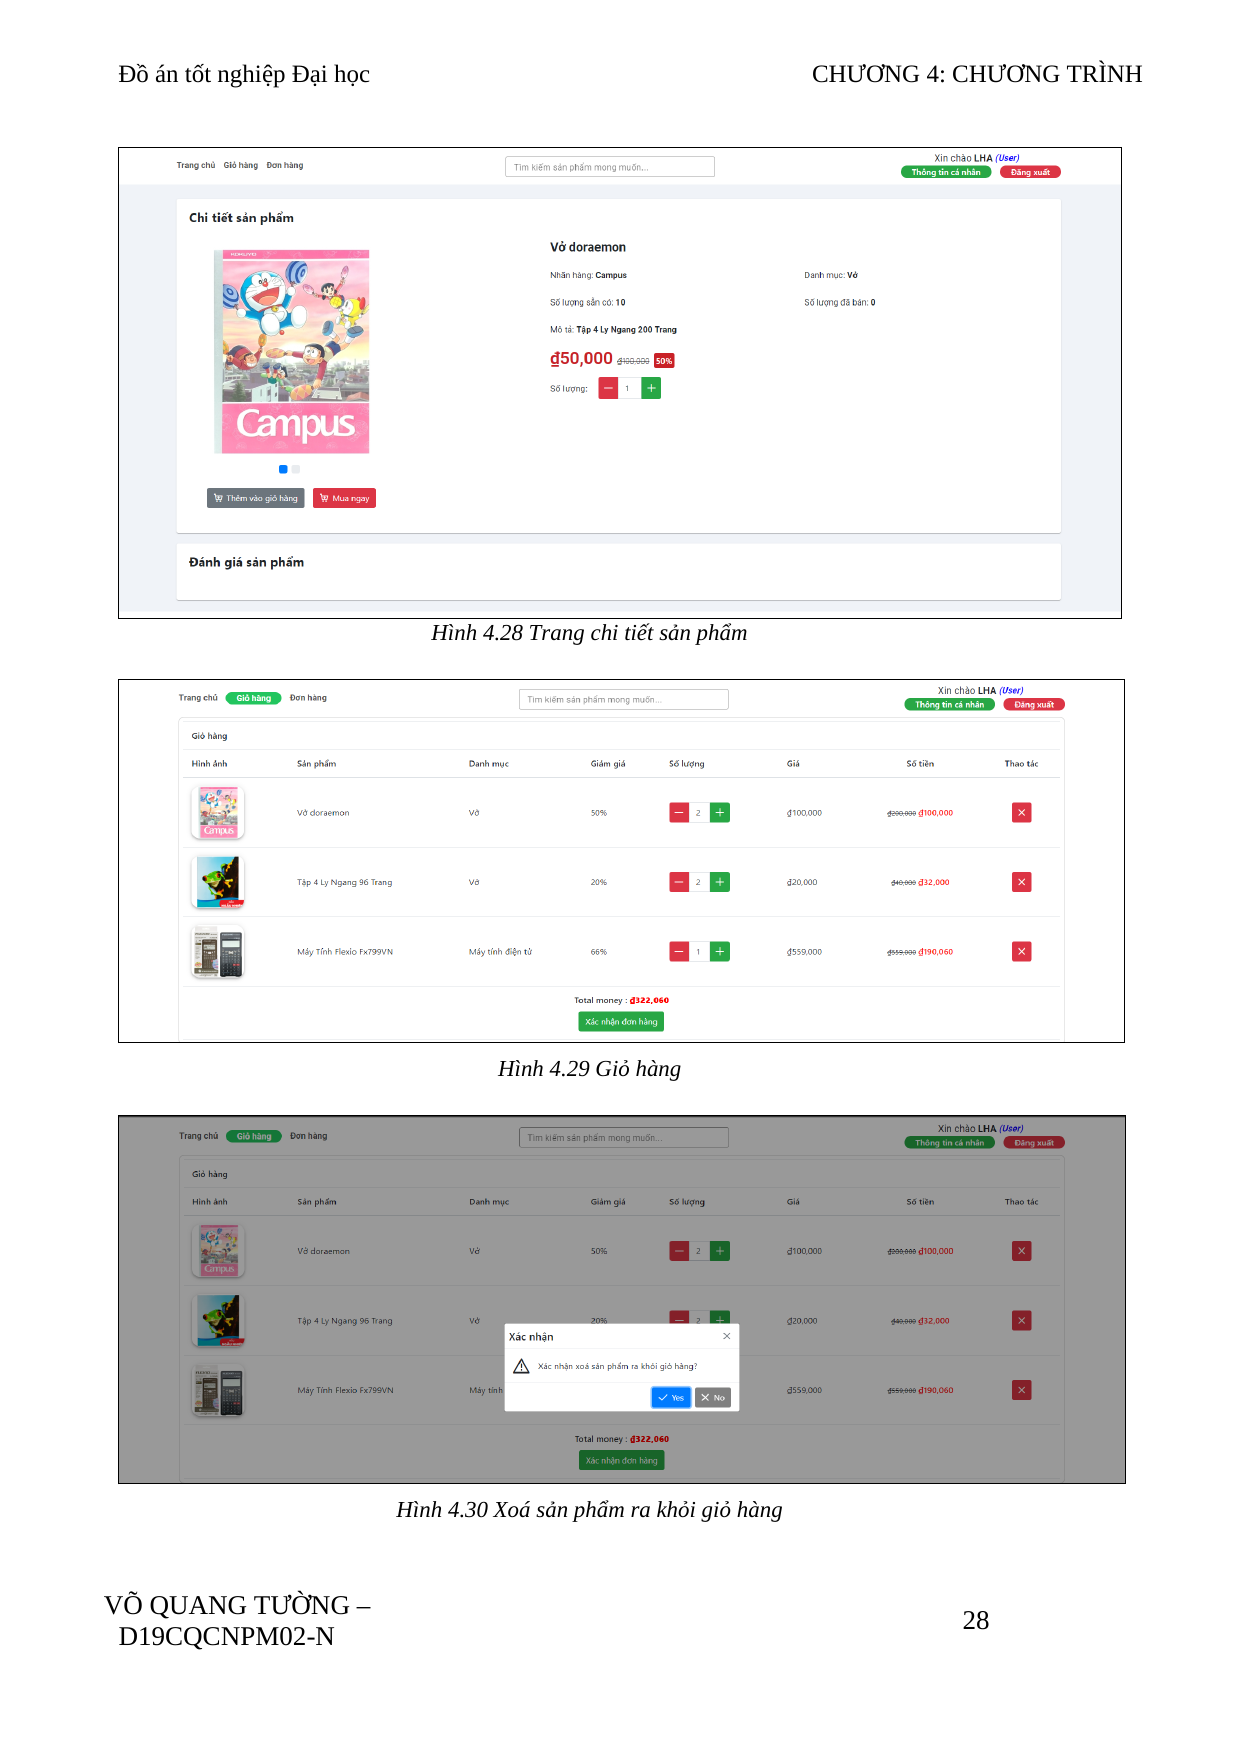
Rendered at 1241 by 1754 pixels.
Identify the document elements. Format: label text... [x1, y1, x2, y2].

picture [119, 1116, 1125, 1483]
picture [119, 148, 1121, 618]
picture [119, 680, 1124, 1042]
